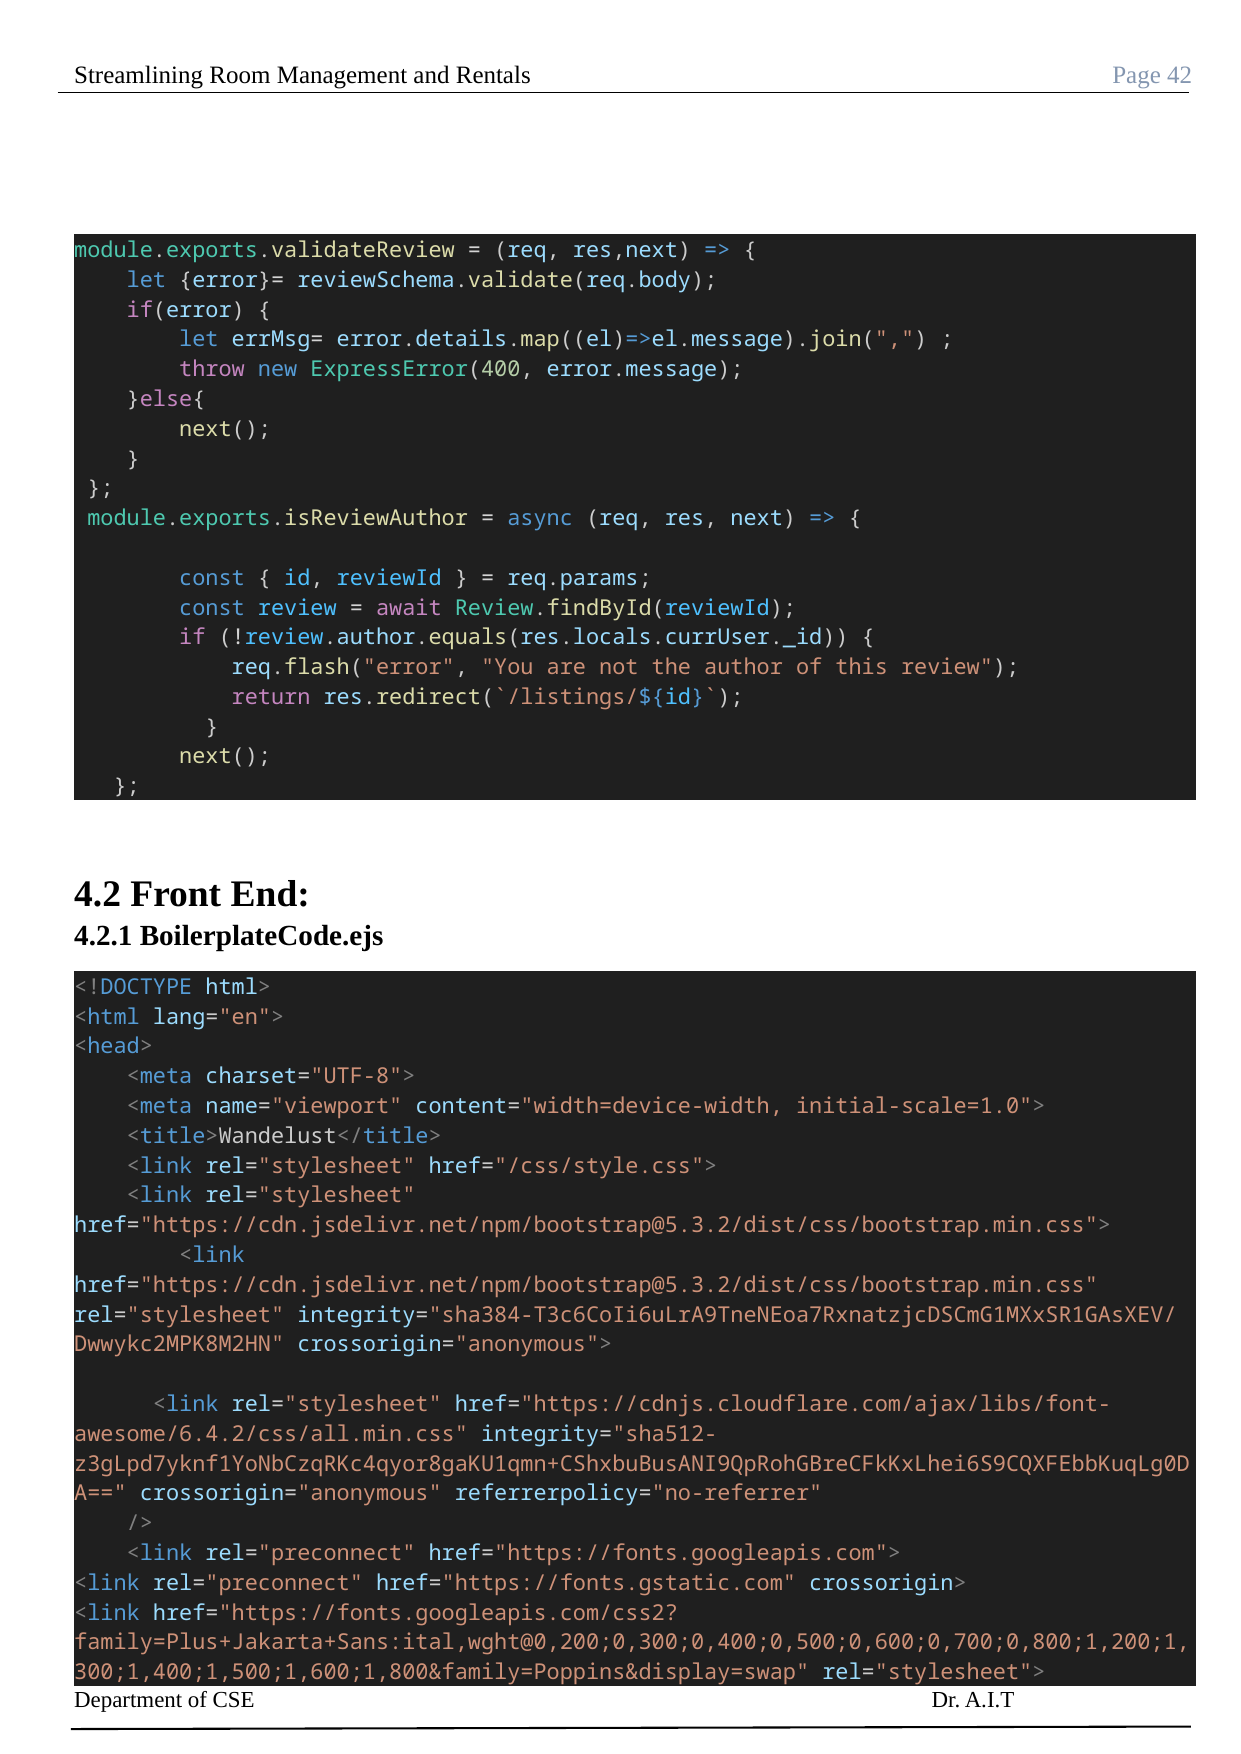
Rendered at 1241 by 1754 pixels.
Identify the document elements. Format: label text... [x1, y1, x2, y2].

text } [74, 442, 1196, 472]
text <title>Wandelust</title> [74, 1120, 1196, 1150]
text <!DOCTYPE html> [74, 971, 1196, 1001]
text const review = await Review.findById(reviewId); [74, 591, 1196, 621]
text <link rel="stylesheet" href="/css/style.css"> [74, 1150, 1196, 1179]
text let {error}= reviewSchema.validate(req.body); [74, 264, 1196, 293]
text throw new ExpressError(400, error.message); [74, 353, 1196, 383]
text 4.2.1 BoilerplateCode.ejs [74, 918, 1196, 952]
text <link rel="preconnect" href="https://fonts.gstatic.com" crossorigin> [74, 1567, 1196, 1597]
text } [74, 711, 1196, 740]
text <link rel="preconnect" href="https://fonts.googleapis.com"> [74, 1537, 1196, 1567]
text <link href="https://cdn.jsdelivr.net/npm/bootstrap@5.3.2/dist/css/bootstrap.min.css" rel="stylesheet" integrity="sha384-T3c6CoIi6uLrA9TneNEoa7RxnatzjcDSCmG1MXxSR1GAsXEV/Dwwykc2MPK8M2HN" crossorigin="anonymous"> [74, 1239, 1196, 1358]
text module.exports.isReviewAuthor = async (req, res, next) => { [74, 502, 1196, 532]
text return res.redirect(`/listings/${id}`); [74, 681, 1196, 711]
text }else{ [74, 383, 1196, 413]
text next(); [74, 413, 1196, 442]
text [74, 323, 1196, 353]
text <html lang="en"> [74, 1001, 1196, 1031]
text }; [74, 770, 1196, 800]
text const { id, reviewId } = req.params; [74, 562, 1196, 591]
text req.flash("error", "You are not the author of this review"); [74, 651, 1196, 681]
text /> [74, 1507, 1196, 1537]
text <head> [74, 1031, 1196, 1060]
text }; [74, 472, 1196, 502]
text <link rel="stylesheet" href="https://cdn.jsdelivr.net/npm/bootstrap@5.3.2/dist/css/bootstrap.min.css"> [74, 1179, 1196, 1239]
text if(error) { [74, 293, 1196, 323]
text <link href="https://fonts.googleapis.com/css2?family=Plus+Jakarta+Sans:ital,wght@0,200;0,300;0,400;0,500;0,600;0,700;0,800;1,200;1,300;1,400;1,500;1,600;1,800&family=Poppins&display=swap" rel="stylesheet"> [74, 1597, 1196, 1686]
subtitle 4.2 Front End: [74, 872, 1196, 915]
text if (!review.author.equals(res.locals.currUser._id)) { [74, 621, 1196, 651]
text next(); [74, 740, 1196, 770]
text <meta charset="UTF-8"> [74, 1060, 1196, 1090]
text module.exports.validateReview = (req, res,next) => { [74, 234, 1196, 264]
text <meta name="viewport" content="width=device-width, initial-scale=1.0"> [74, 1090, 1196, 1120]
text <link rel="stylesheet" href="https://cdnjs.cloudflare.com/ajax/libs/font-awesome/6.4.2/css/all.min.css" integrity="sha512-z3gLpd7yknf1YoNbCzqRKc4qyor8gaKU1qmn+CShxbuBusANI9QpRohGBreCFkKxLhei6S9CQXFEbbKuqLg0DA==" crossorigin="anonymous" referrerpolicy="no-referrer" [74, 1388, 1196, 1507]
